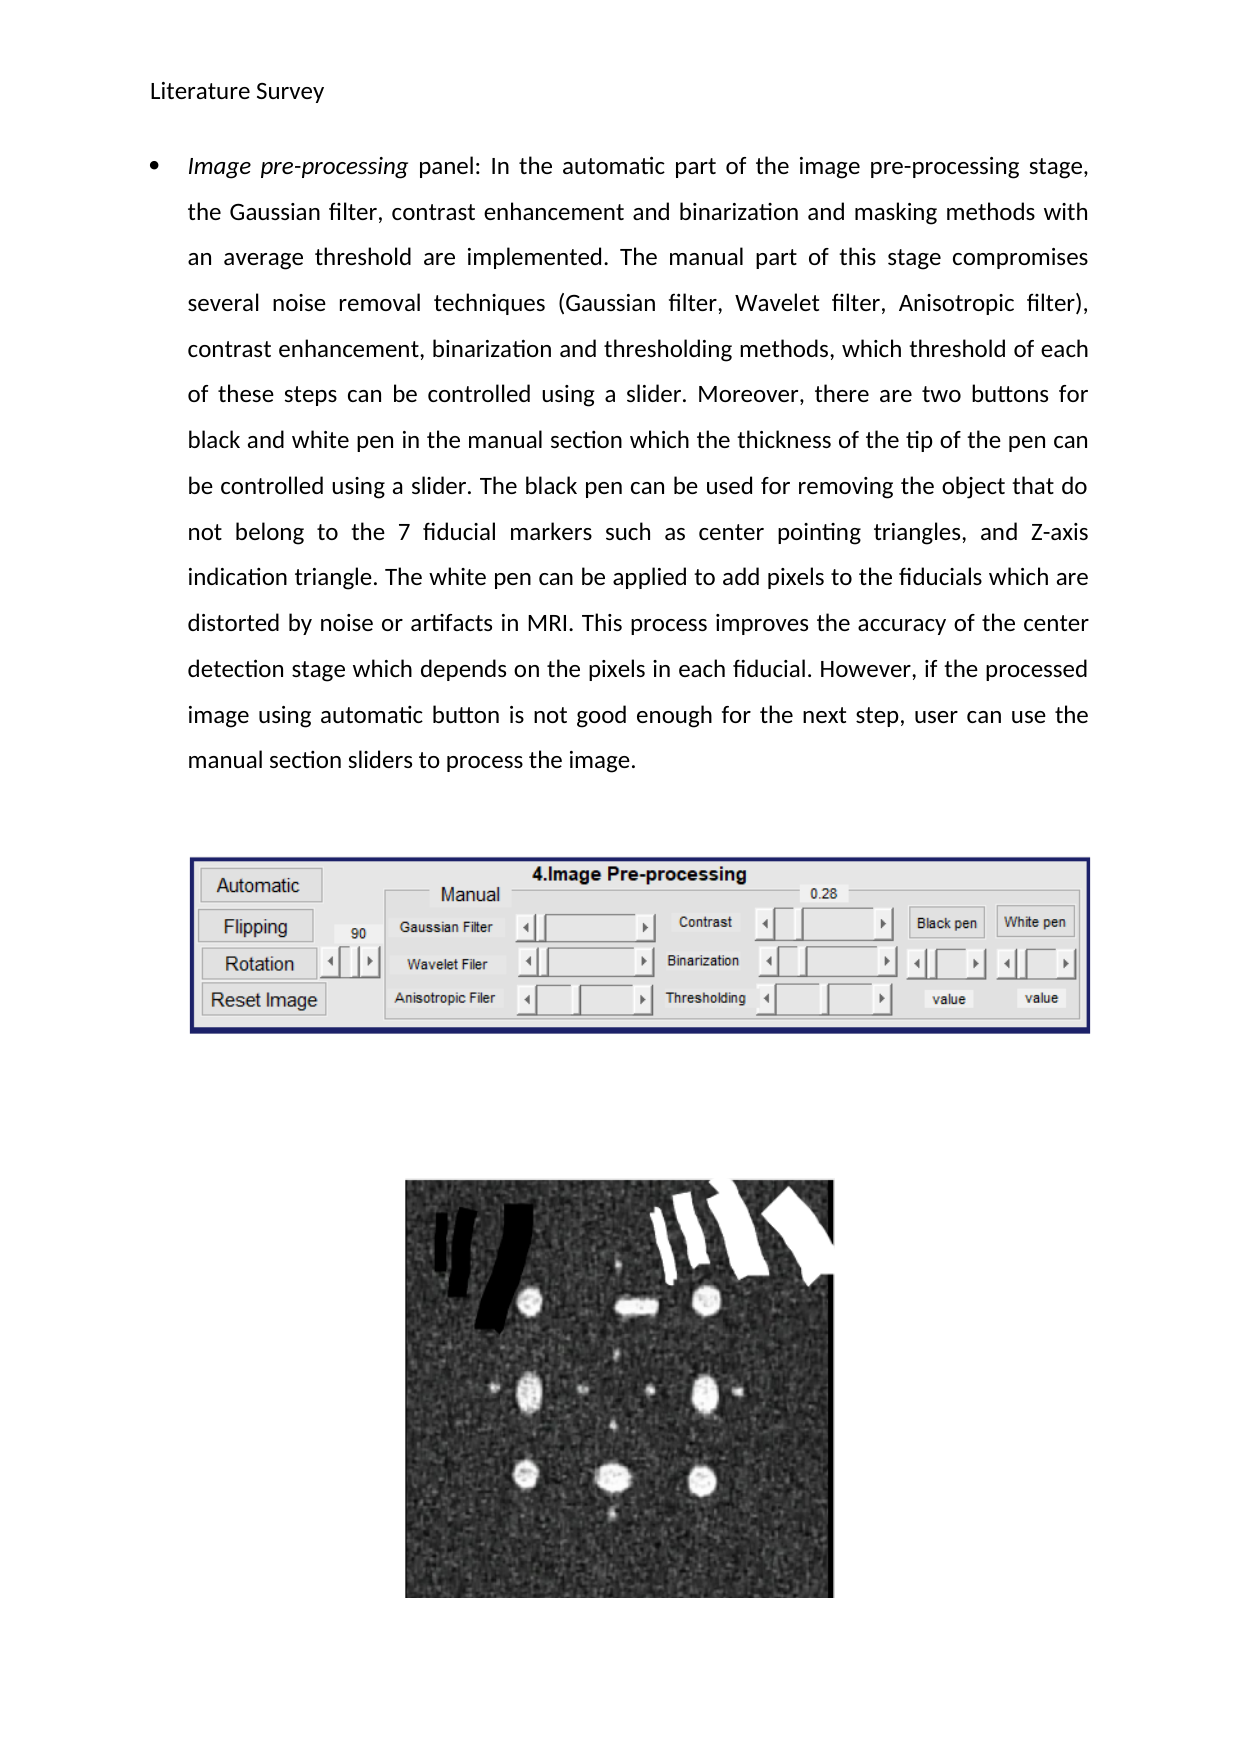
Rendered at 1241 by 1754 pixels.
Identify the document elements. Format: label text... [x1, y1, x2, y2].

list Image pre-processing panel: In the automatic part of the image pre-processing stage, the Gaussian filter, contrast enhancement and binarization and masking methods with an average threshold are implemented. The manual part of this stage compromises several noise removal techniques (Gaussian filter, Wavelet filter, Anisotropic filter), contrast enhancement, binarization and thresholding methods, which threshold of each of these steps can be controlled using a slider. Moreover, there are two buttons for black and white pen in the manual section which the thickness of the tip of the pen can be controlled using a slider. The black pen can be used for removing the object that do not belong to the 7 fiducial markers such as center pointing triangles, and Z-axis indication triangle. The white pen can be applied to add pixels to the fiducials which are distorted by noise or artifacts in MRI. This process improves the accuracy of the center detection stage which depends on the pixels in each fiducial. However, if the processed image using automatic button is not good enough for the next step, user can use the manual section sliders to process the image. [150, 150, 1090, 775]
picture [405, 1178, 835, 1598]
picture [189, 856, 1091, 1034]
